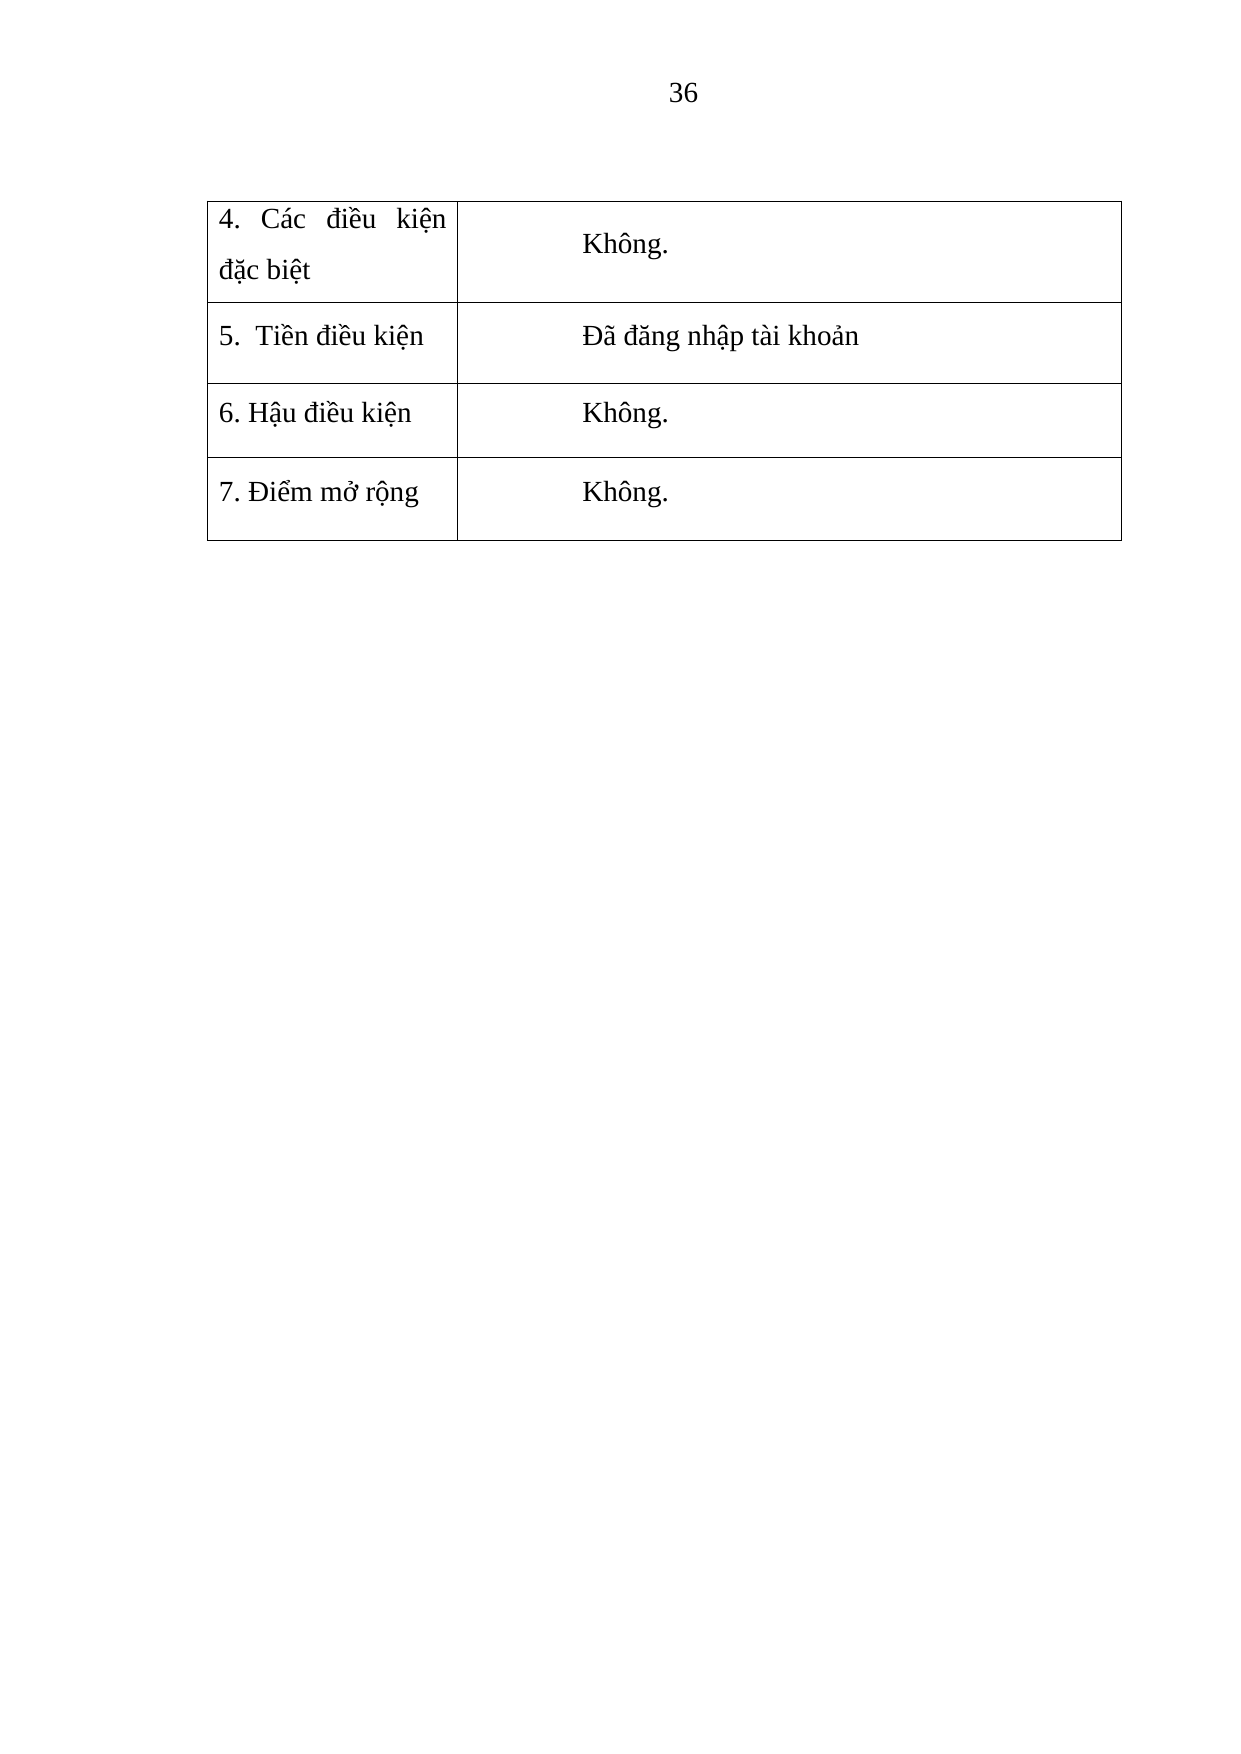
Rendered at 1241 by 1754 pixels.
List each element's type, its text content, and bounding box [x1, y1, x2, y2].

table_cell Không. [458, 202, 1121, 302]
table_cell 5. Tiền điều kiện [208, 303, 457, 383]
table_cell Đã đăng nhập tài khoản [458, 303, 1121, 383]
table_cell Không. [458, 458, 1121, 539]
table_cell 7. Điểm mở rộng [208, 458, 457, 539]
table_cell Không. [458, 384, 1121, 457]
table_cell 4. Các điều kiện đặc biệt [208, 202, 457, 302]
table_cell 6. Hậu điều kiện [208, 384, 457, 457]
